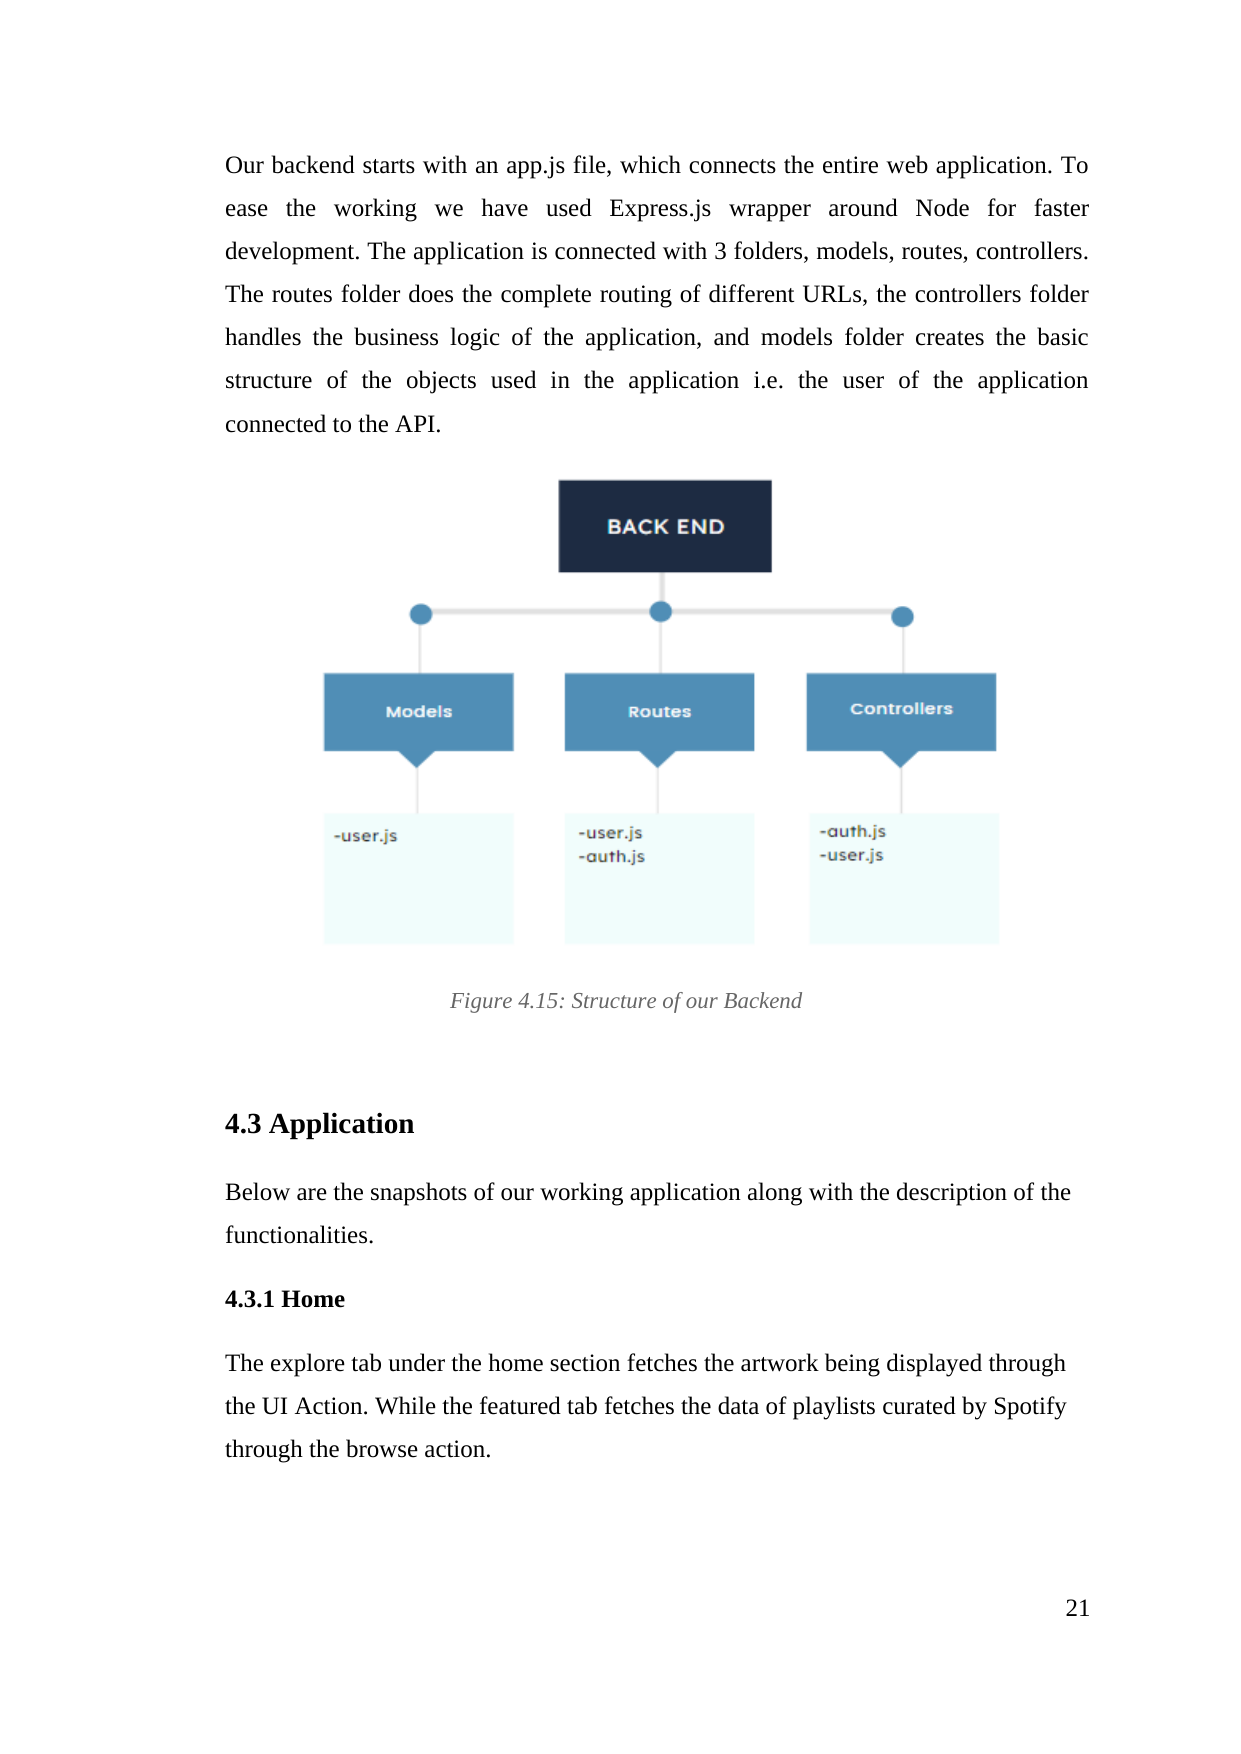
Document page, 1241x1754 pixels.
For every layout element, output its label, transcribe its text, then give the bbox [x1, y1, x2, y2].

picture [293, 472, 1022, 948]
subtitle 4.3.1 Home [225, 1284, 1090, 1313]
text Our backend starts with an app.js file, which connects the entire web application. To ease the working we have used Express.js wrapper around Node for faster development. The application is connected with 3 folders, models, routes, controllers. The routes folder does the complete routing of different URLs, the controllers folder handles the business logic of the application, and models folder creates the basic structure of the objects used in the application i.e. the user of the application connected to the API. [225, 150, 1090, 437]
subtitle 4.3 Application [225, 1106, 1090, 1139]
text The explore tab under the home section fetches the artwork being displayed through the UI Action. While the featured tab fetches the data of playlists curated by Spotify through the browse action. [225, 1348, 1090, 1463]
text Below are the snapshots of our working application along with the description of the functionalities. [225, 1177, 1090, 1249]
subtitle Figure 4.15: Structure of our Backend [225, 987, 1090, 1013]
